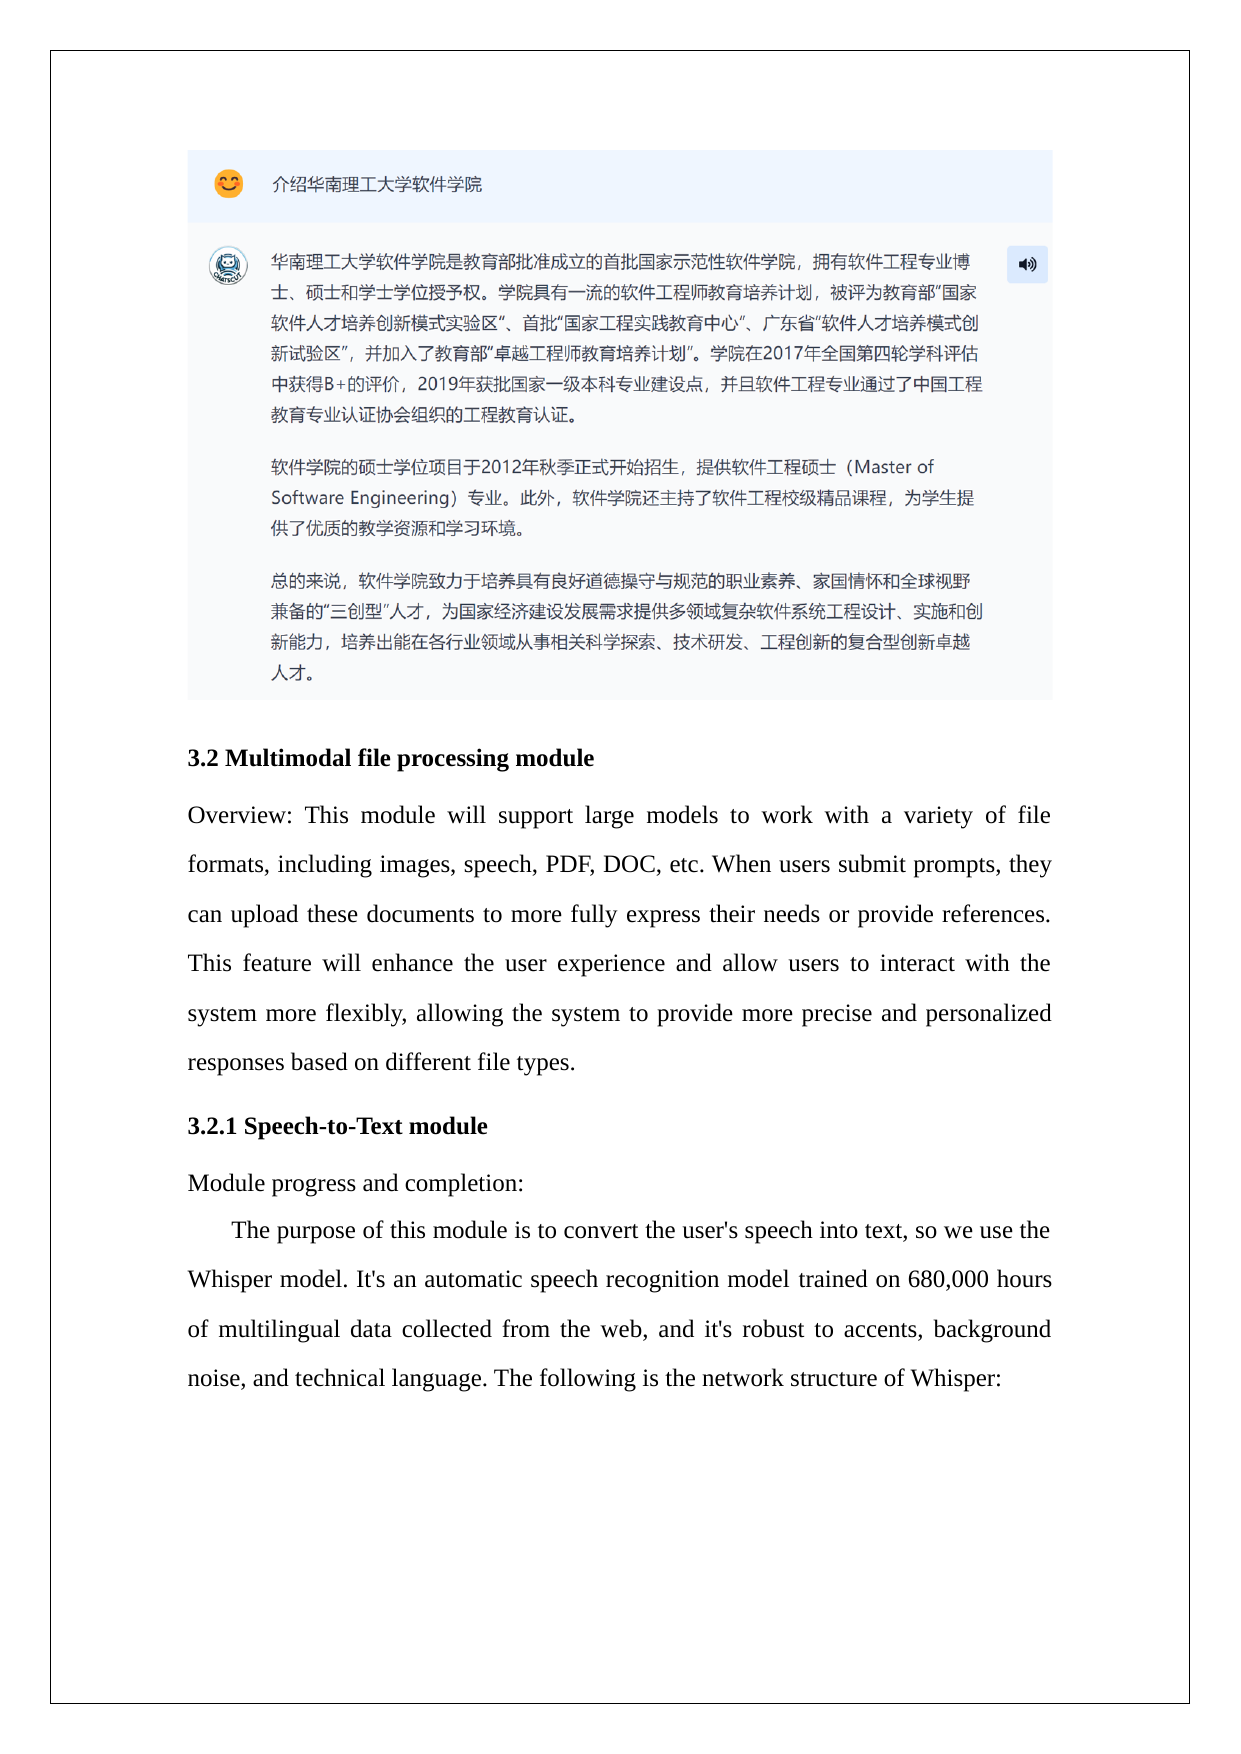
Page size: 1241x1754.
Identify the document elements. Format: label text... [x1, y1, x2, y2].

subtitle 3.2 Multimodal file processing module [187, 741, 1053, 774]
subtitle 3.2.1 Speech-to-Text module [187, 1109, 1053, 1142]
picture [187, 150, 1053, 700]
text Module progress and completion: [187, 1166, 1053, 1198]
text Overview: This module will support large models to work with a variety of file formats, including images, speech, PDF, DOC, etc. When users submit prompts, they can upload these documents to more fully express their needs or provide references. This feature will enhance the user experience and allow users to interact with the system more flexibly, allowing the system to provide more precise and personalized responses based on different file types. [187, 798, 1053, 1078]
text The purpose of this module is to convert the user's speech into text, so we use the Whisper model. It's an automatic speech recognition model trained on 680,000 hours of multilingual data collected from the web, and it's robust to accents, background noise, and technical language. The following is the network structure of Whisper: [187, 1213, 1053, 1394]
